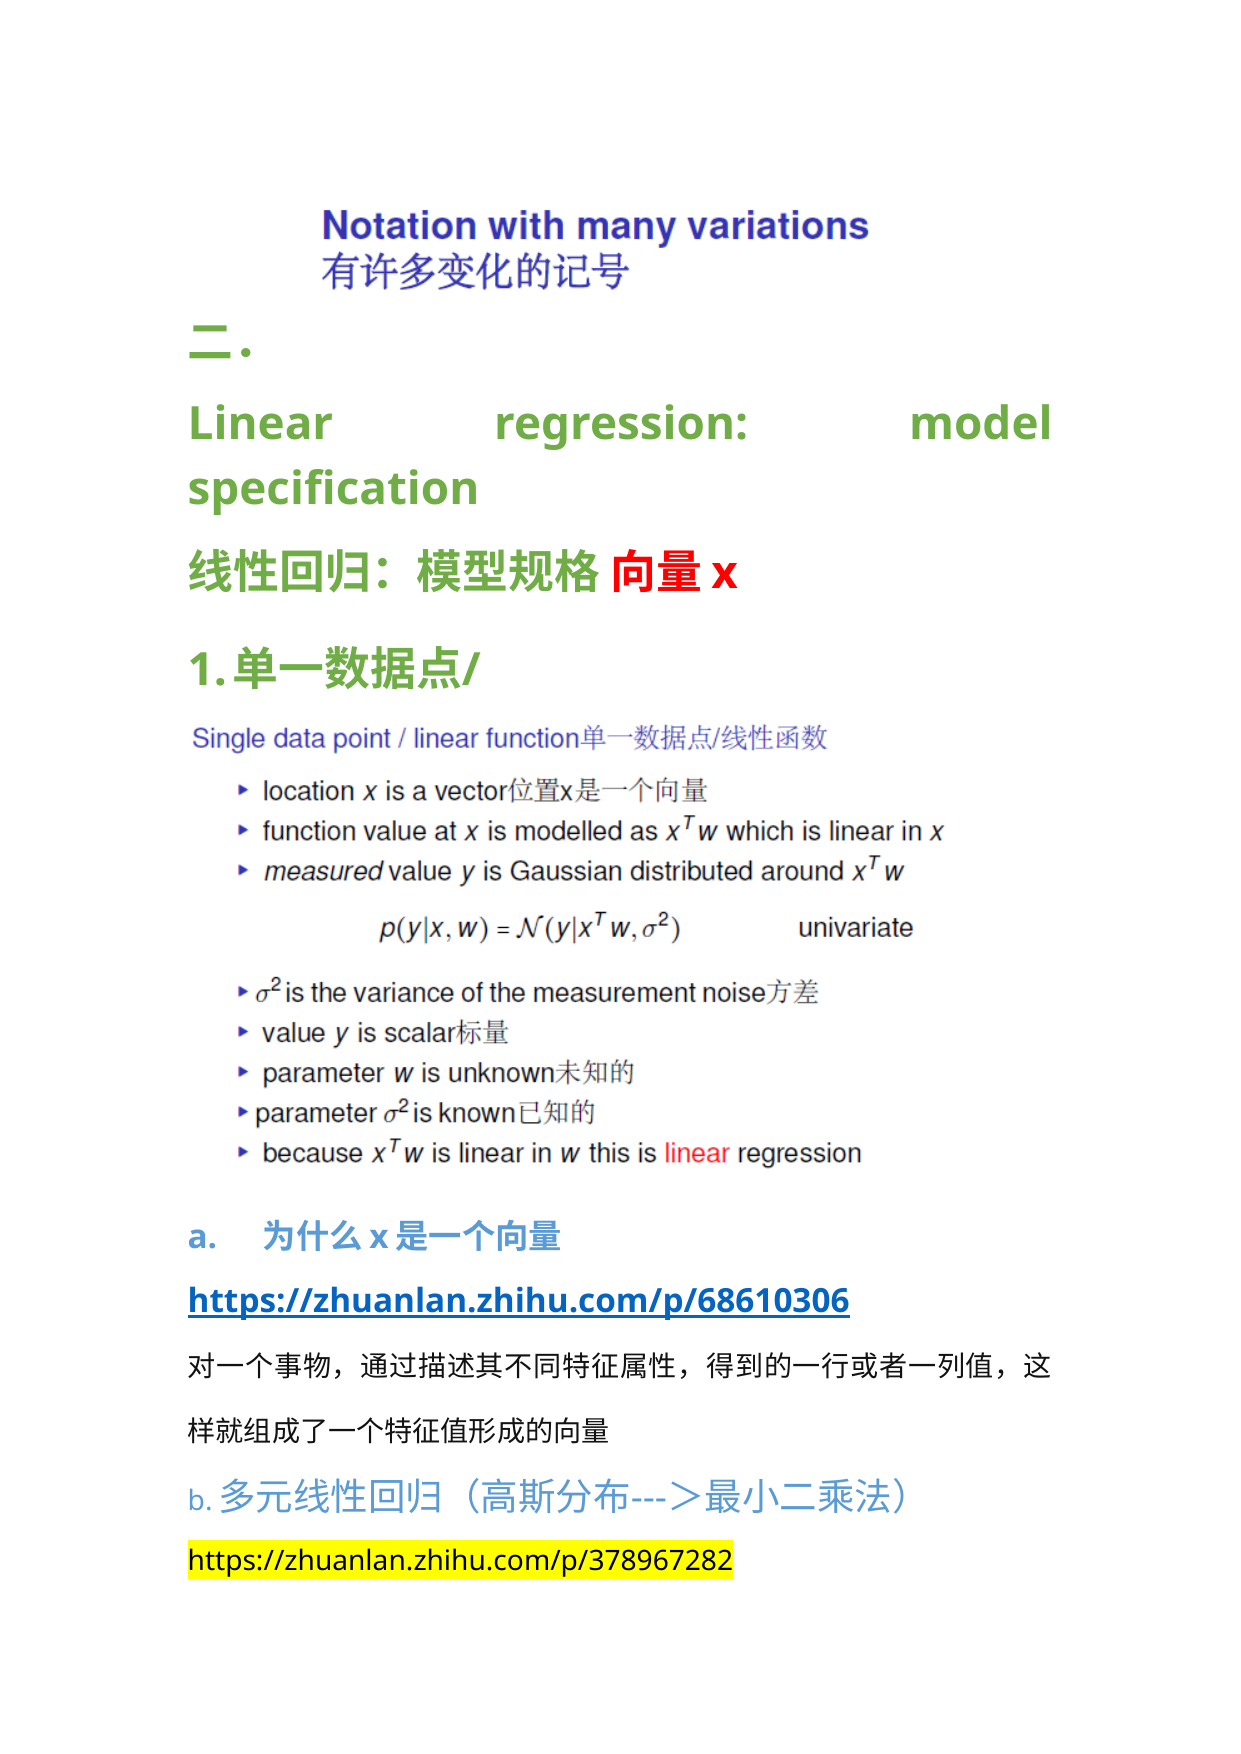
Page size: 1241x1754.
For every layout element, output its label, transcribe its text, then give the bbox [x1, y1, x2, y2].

text Linear regression: model specification [187, 389, 1053, 519]
text 1. 单一数据点/ [187, 617, 1053, 714]
text https://zhuanlan.zhihu.com/p/68610306 [187, 1267, 1053, 1332]
list 为什么x是一个向量 [187, 1202, 1053, 1267]
text https://zhuanlan.zhihu.com/p/378967282 [187, 1527, 1053, 1592]
picture [187, 714, 984, 1185]
text 线性回归：模型规格 向量x [187, 519, 1053, 617]
text b. 多元线性回归（高斯分布---＞最小二乘法） [187, 1462, 1053, 1527]
text 对一个事物，通过描述其不同特征属性，得到的一行或者一列值，这样就组成了一个特征值形成的向量 [187, 1332, 1053, 1462]
picture [279, 162, 917, 359]
